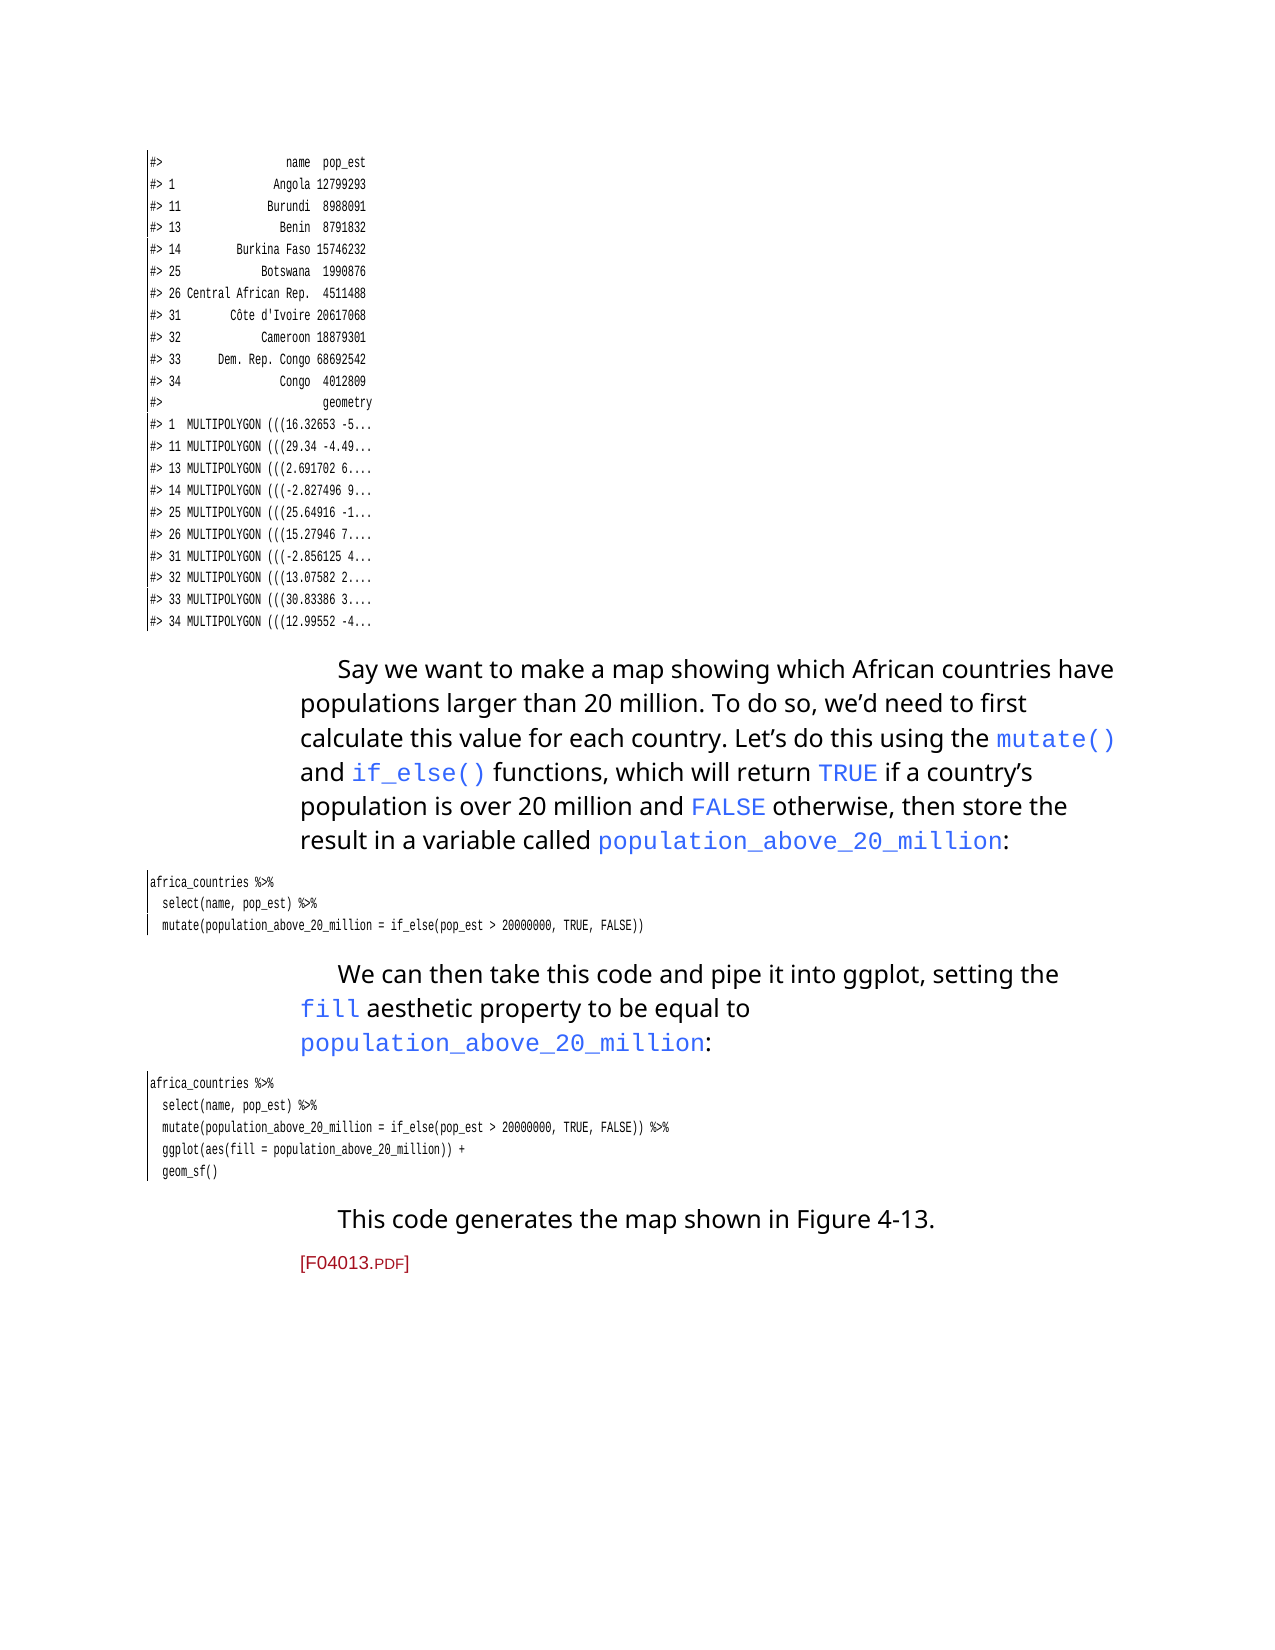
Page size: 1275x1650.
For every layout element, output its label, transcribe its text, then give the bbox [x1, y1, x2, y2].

text We can then take this code and pipe it into ggplot, setting the fill aesthetic property to be equal to population_above_20_million: [300, 956, 1125, 1059]
text #> 33 Dem. Rep. Congo 68692542 [148, 347, 1275, 369]
text This code generates the map shown in Figure 4-13. [300, 1202, 1125, 1236]
text #> 1 Angola 12799293 [148, 172, 1275, 194]
text #> 32 MULTIPOLYGON (((13.07582 2.... [148, 566, 1275, 587]
text select(name, pop_est) %>% [148, 1093, 1275, 1115]
text select(name, pop_est) %>% [148, 892, 1275, 913]
text #> 25 MULTIPOLYGON (((25.64916 -1... [148, 500, 1275, 522]
text #> 13 Benin 8791832 [148, 216, 1275, 237]
text mutate(population_above_20_million = if_else(pop_est > 20000000, TRUE, FALSE)) [148, 913, 1275, 935]
text #> 26 Central African Rep. 4511488 [148, 281, 1275, 303]
text #> 11 Burundi 8988091 [148, 194, 1275, 216]
text africa_countries %>% [148, 1071, 1275, 1093]
text geom_sf() [148, 1159, 1275, 1181]
text #> 31 Côte d'Ivoire 20617068 [148, 303, 1275, 325]
text #> 1 MULTIPOLYGON (((16.32653 -5... [148, 412, 1275, 434]
text [F04013.pdf] [300, 1248, 1125, 1273]
text ggplot(aes(fill = population_above_20_million)) + [148, 1137, 1275, 1159]
text #> 34 MULTIPOLYGON (((12.99552 -4... [148, 609, 1275, 631]
text mutate(population_above_20_million = if_else(pop_est > 20000000, TRUE, FALSE)) %>% [148, 1115, 1275, 1137]
text #> 11 MULTIPOLYGON (((29.34 -4.49... [148, 434, 1275, 456]
text #> geometry [148, 391, 1275, 412]
text #> 32 Cameroon 18879301 [148, 325, 1275, 347]
text #> name pop_est [148, 150, 1275, 172]
text #> 33 MULTIPOLYGON (((30.83386 3.... [148, 587, 1275, 609]
text #> 14 Burkina Faso 15746232 [148, 237, 1275, 259]
text #> 25 Botswana 1990876 [148, 259, 1275, 281]
text africa_countries %>% [148, 870, 1275, 892]
text #> 34 Congo 4012809 [148, 369, 1275, 391]
text #> 31 MULTIPOLYGON (((-2.856125 4... [148, 544, 1275, 566]
text #> 13 MULTIPOLYGON (((2.691702 6.... [148, 456, 1275, 478]
text #> 14 MULTIPOLYGON (((-2.827496 9... [148, 478, 1275, 500]
text #> 26 MULTIPOLYGON (((15.27946 7.... [148, 522, 1275, 544]
text Say we want to make a map showing which African countries have populations larger than 20 million. To do so, we’d need to first calculate this value for each country. Let’s do this using the mutate() and if_else() functions, which will return TRUE if a country’s population is over 20 million and FALSE otherwise, then store the result in a variable called population_above_20_million: [300, 652, 1125, 857]
